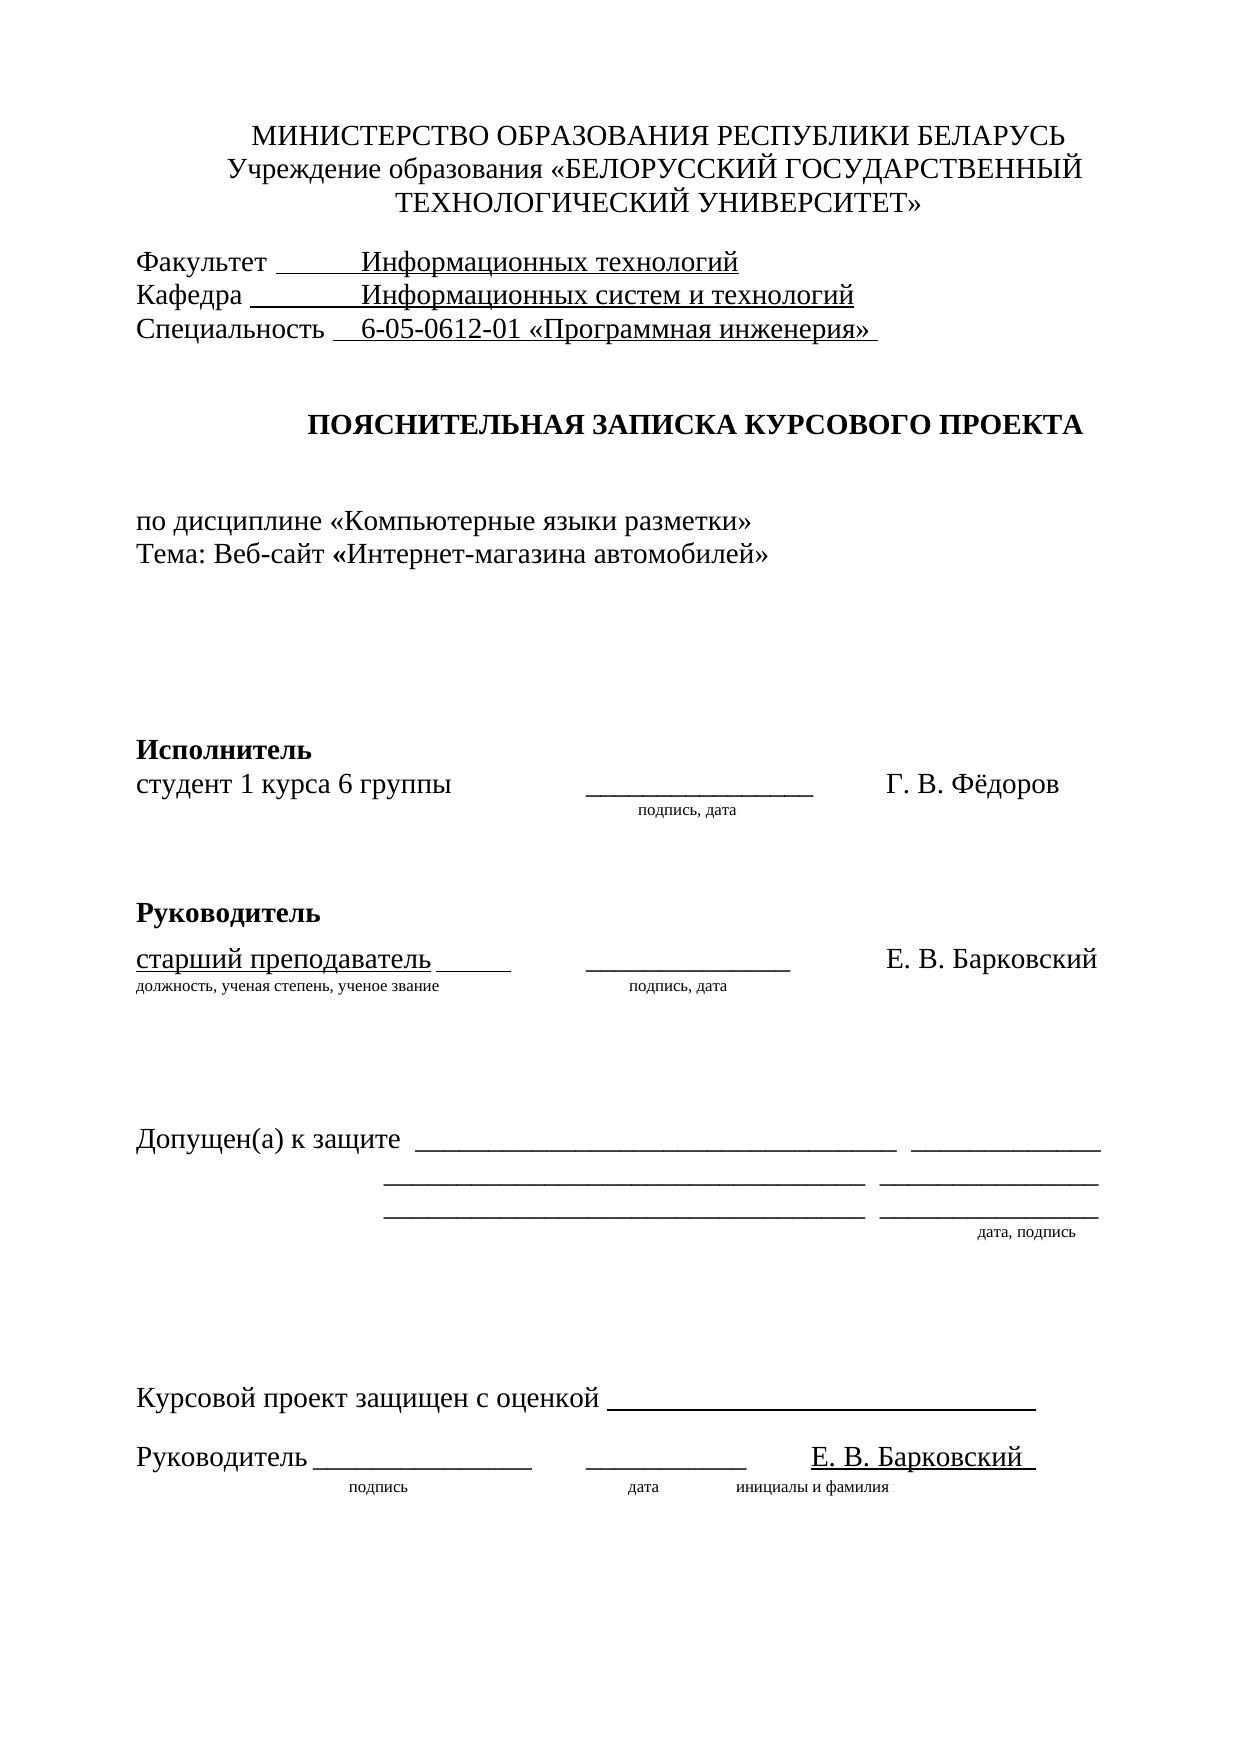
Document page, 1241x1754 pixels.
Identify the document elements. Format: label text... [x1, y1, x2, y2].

text МИНИСТЕРСТВО ОБРАЗОВАНИЯ РЕСПУБЛИКИ БЕЛАРУСЬ Учреждение образования «БЕЛОРУССКИЙ ГОСУДАРСТВЕННЫЙ ТЕХНОЛОГИЧЕСКИЙ УНИВЕРСИТЕТ» [136, 118, 1181, 219]
text старший преподаватель ______________ Е. В. Барковский [136, 942, 1181, 975]
text подпись дата инициалы и фамилия [136, 1477, 1181, 1510]
text Специальность 6-05-0612-01 «Программная инженерия» [136, 311, 1181, 344]
text должность, ученая степень, ученое звание подпись, дата [136, 975, 1181, 1009]
text _________________________________ _______________ [136, 1188, 1181, 1222]
text подпись, дата [136, 799, 1181, 833]
text по дисциплине «Компьютерные языки разметки» [136, 503, 1181, 536]
text _________________________________ _______________ [136, 1155, 1181, 1188]
text Руководитель _______________ ___________ Е. В. Барковский [136, 1439, 1181, 1472]
text Исполнитель [136, 732, 1181, 766]
text Тема: Веб-сайт «Интернет-магазина автомобилей» [136, 536, 1181, 570]
text Факультет Информационных технологий [136, 244, 1181, 277]
text дата, подпись [136, 1222, 1181, 1255]
text ПОЯСНИТЕЛЬНАЯ ЗАПИСКА КУРСОВОГО ПРОЕКТА [136, 407, 1181, 440]
text студент 1 курса 6 группы ________________ Г. В. Фёдоров [136, 766, 1181, 799]
text Курсовой проект защищен с оценкой [136, 1380, 1181, 1414]
text Руководитель [136, 896, 1181, 929]
text Допущен(а) к защите _________________________________ _____________ [136, 1121, 1181, 1155]
text Кафедра Информационных систем и технологий [136, 277, 1181, 311]
